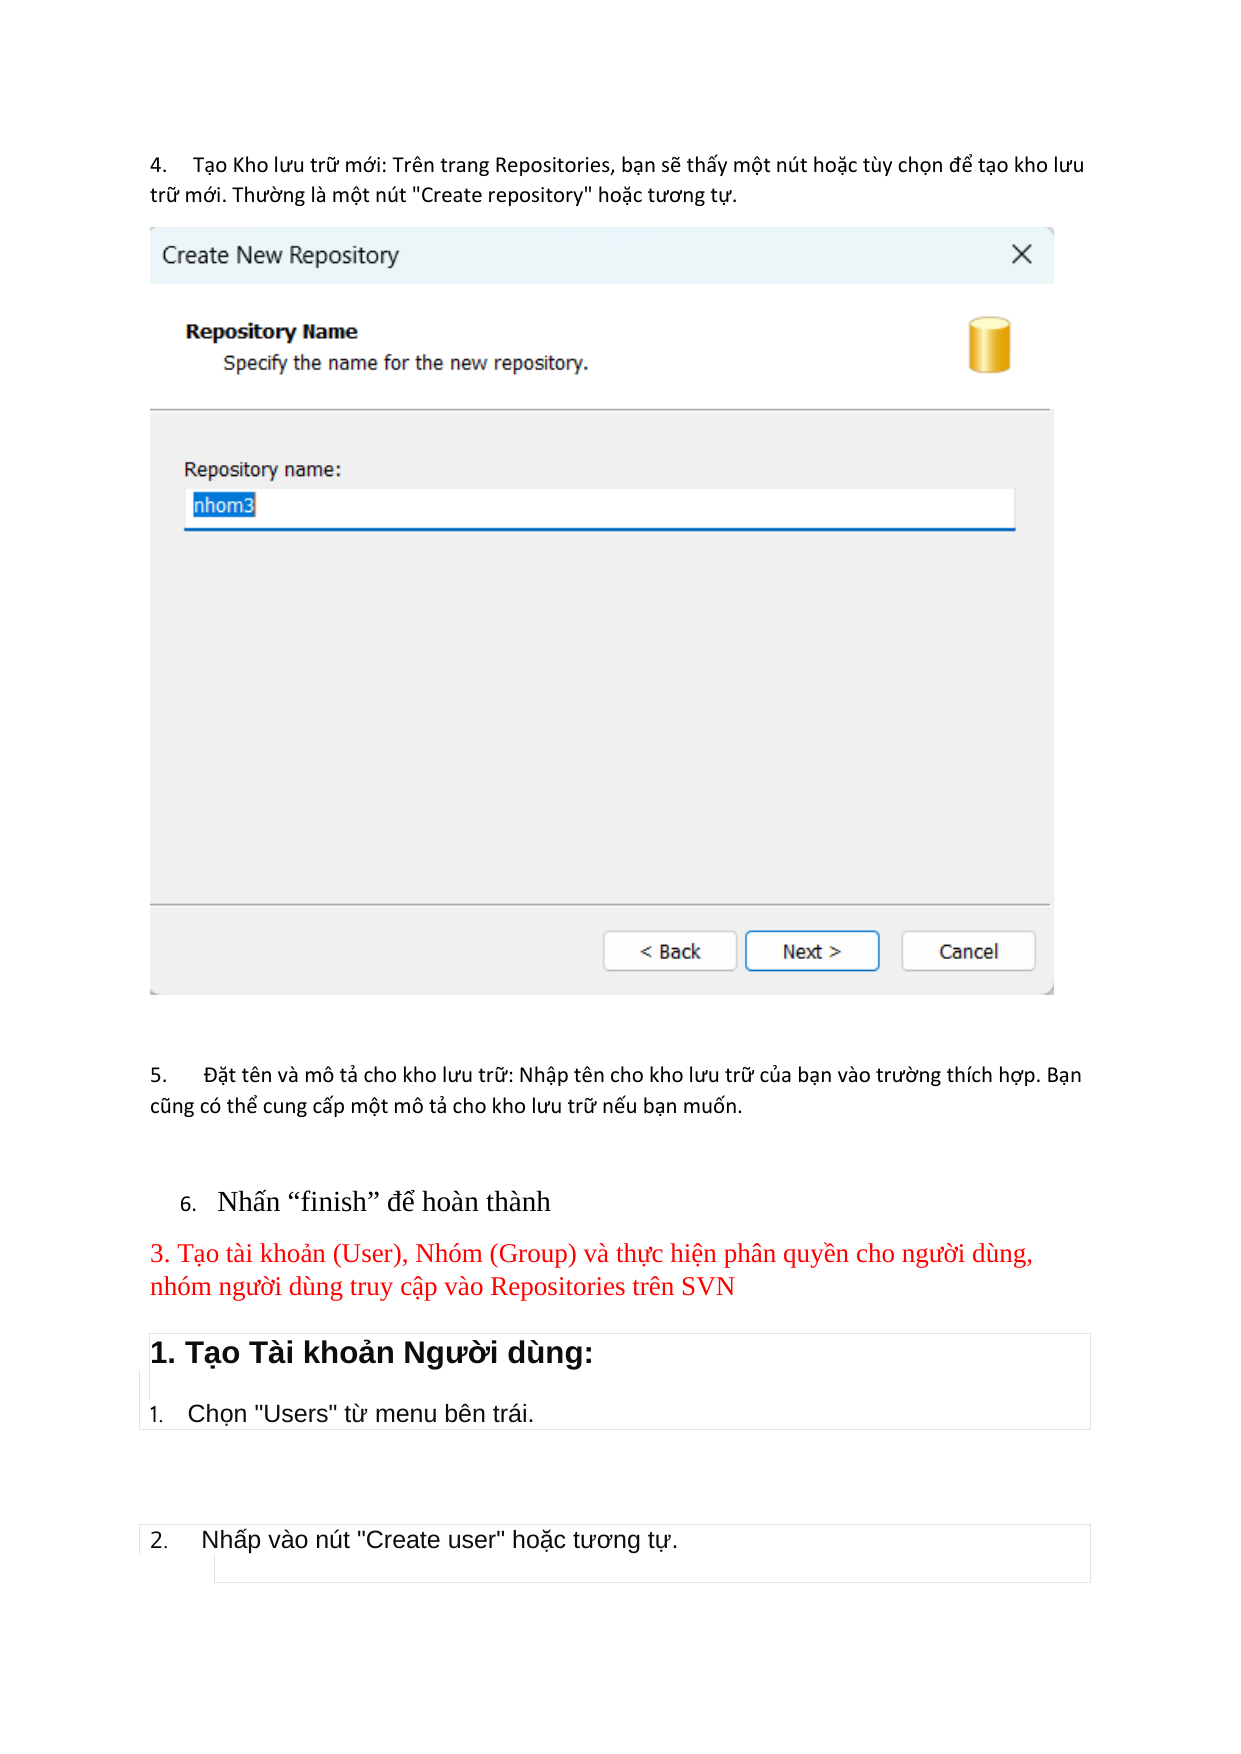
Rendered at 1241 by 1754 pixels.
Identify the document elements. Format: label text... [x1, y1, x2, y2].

text 5. Đặt tên và mô tả cho kho lưu trữ: Nhập tên cho kho lưu trữ của bạn vào trường thích hợp. Bạn cũng có thể cung cấp một mô tả cho kho lưu trữ nếu bạn muốn. [150, 1061, 1090, 1119]
text 4. Tạo Kho lưu trữ mới: Trên trang Repositories, bạn sẽ thấy một nút hoặc tùy chọn để tạo kho lưu trữ mới. Thường là một nút "Create repository" hoặc tương tự. [150, 150, 1090, 208]
picture [150, 227, 1055, 995]
list Nhấn “finish” để hoàn thành [179, 1184, 1090, 1218]
text 3. Tạo tài khoản (User), Nhóm (Group) và thực hiện phân quyền cho người dùng, nhóm người dùng truy cập vào Repositories trên SVN [150, 1237, 1090, 1301]
